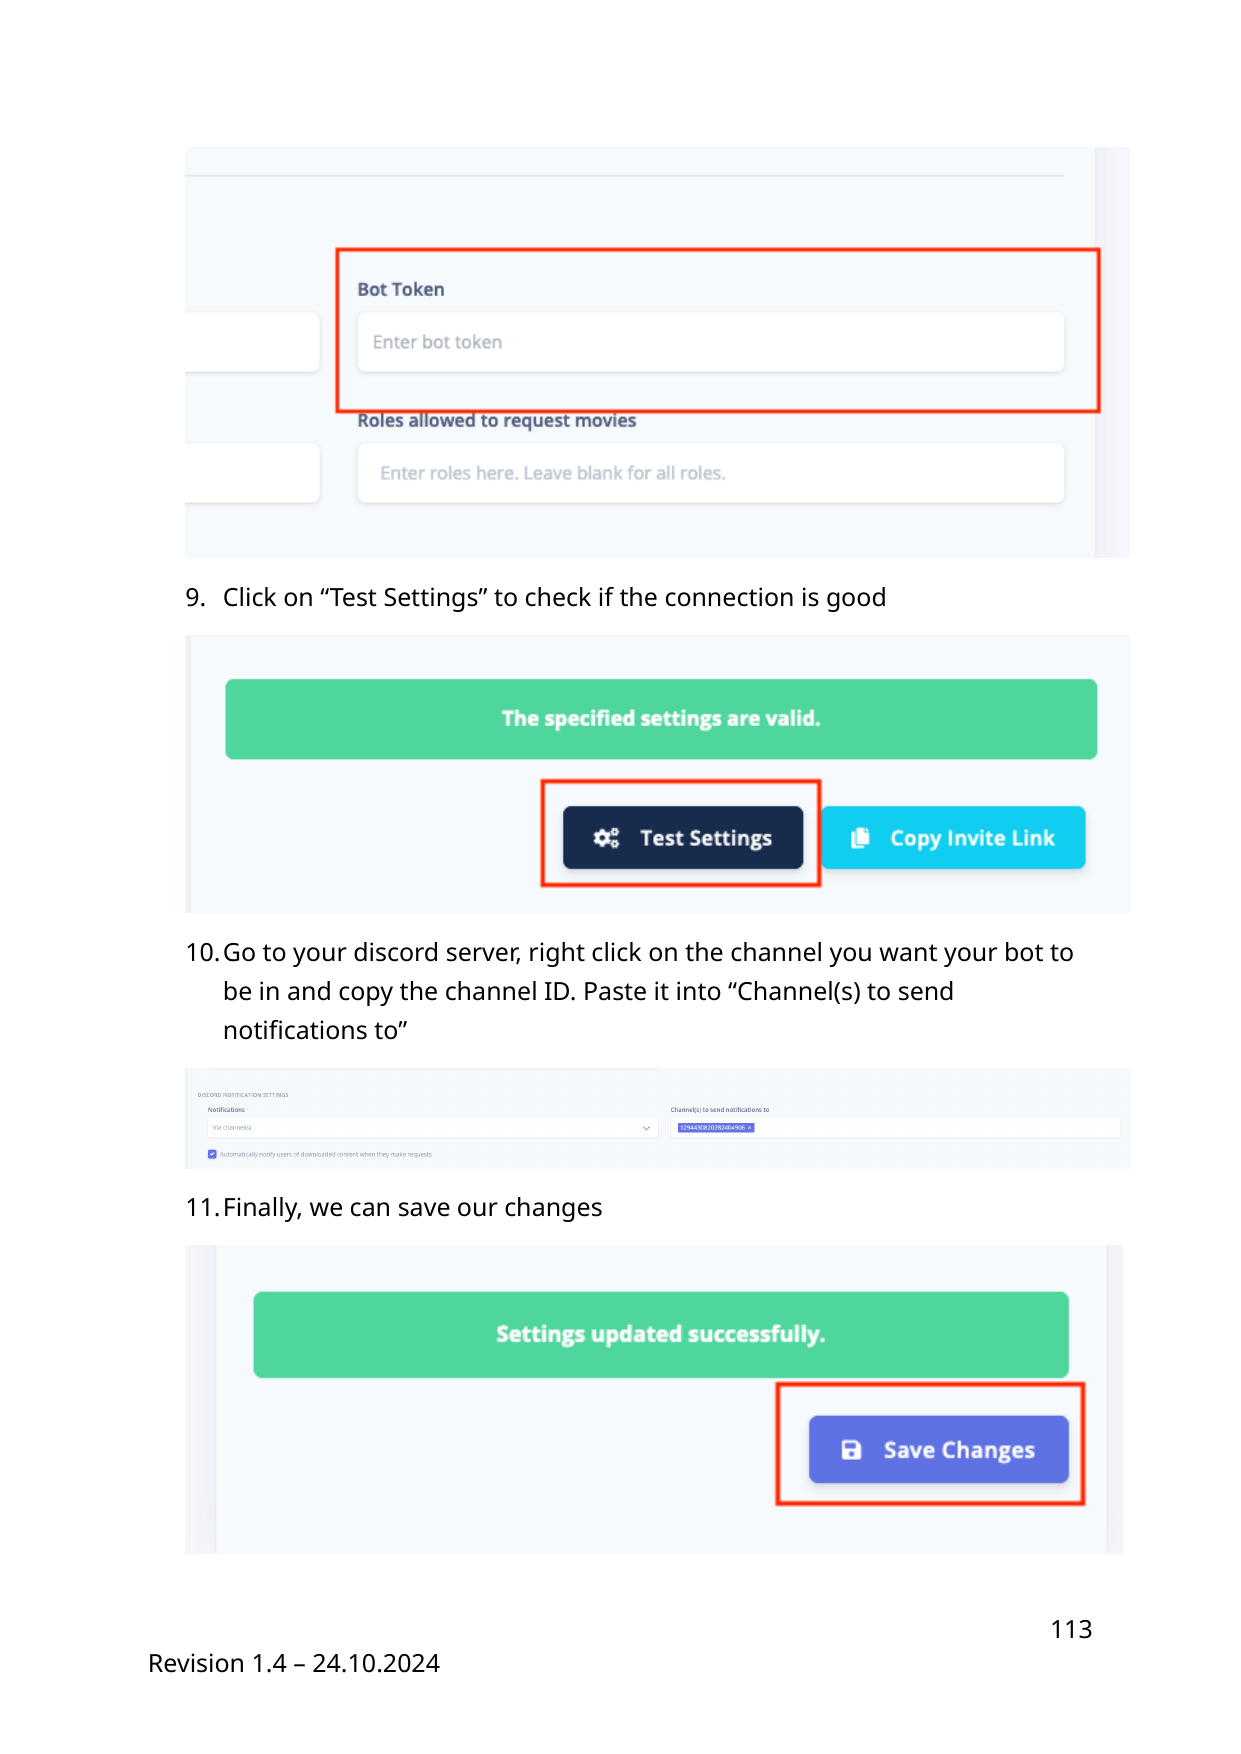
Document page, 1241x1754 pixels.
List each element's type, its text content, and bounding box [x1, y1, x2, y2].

picture [185, 1068, 1130, 1169]
list Go to your discord server, right click on the channel you want your bot to be in and copy the channel ID. Paste it into “Channel(s) to send notifications to” [185, 934, 1093, 1047]
picture [185, 635, 1130, 913]
list Click on “Test Settings” to check if the connection is good [185, 579, 1093, 613]
picture [185, 1245, 1123, 1554]
list Finally, we can save our changes [185, 1190, 1093, 1224]
picture [185, 147, 1130, 558]
